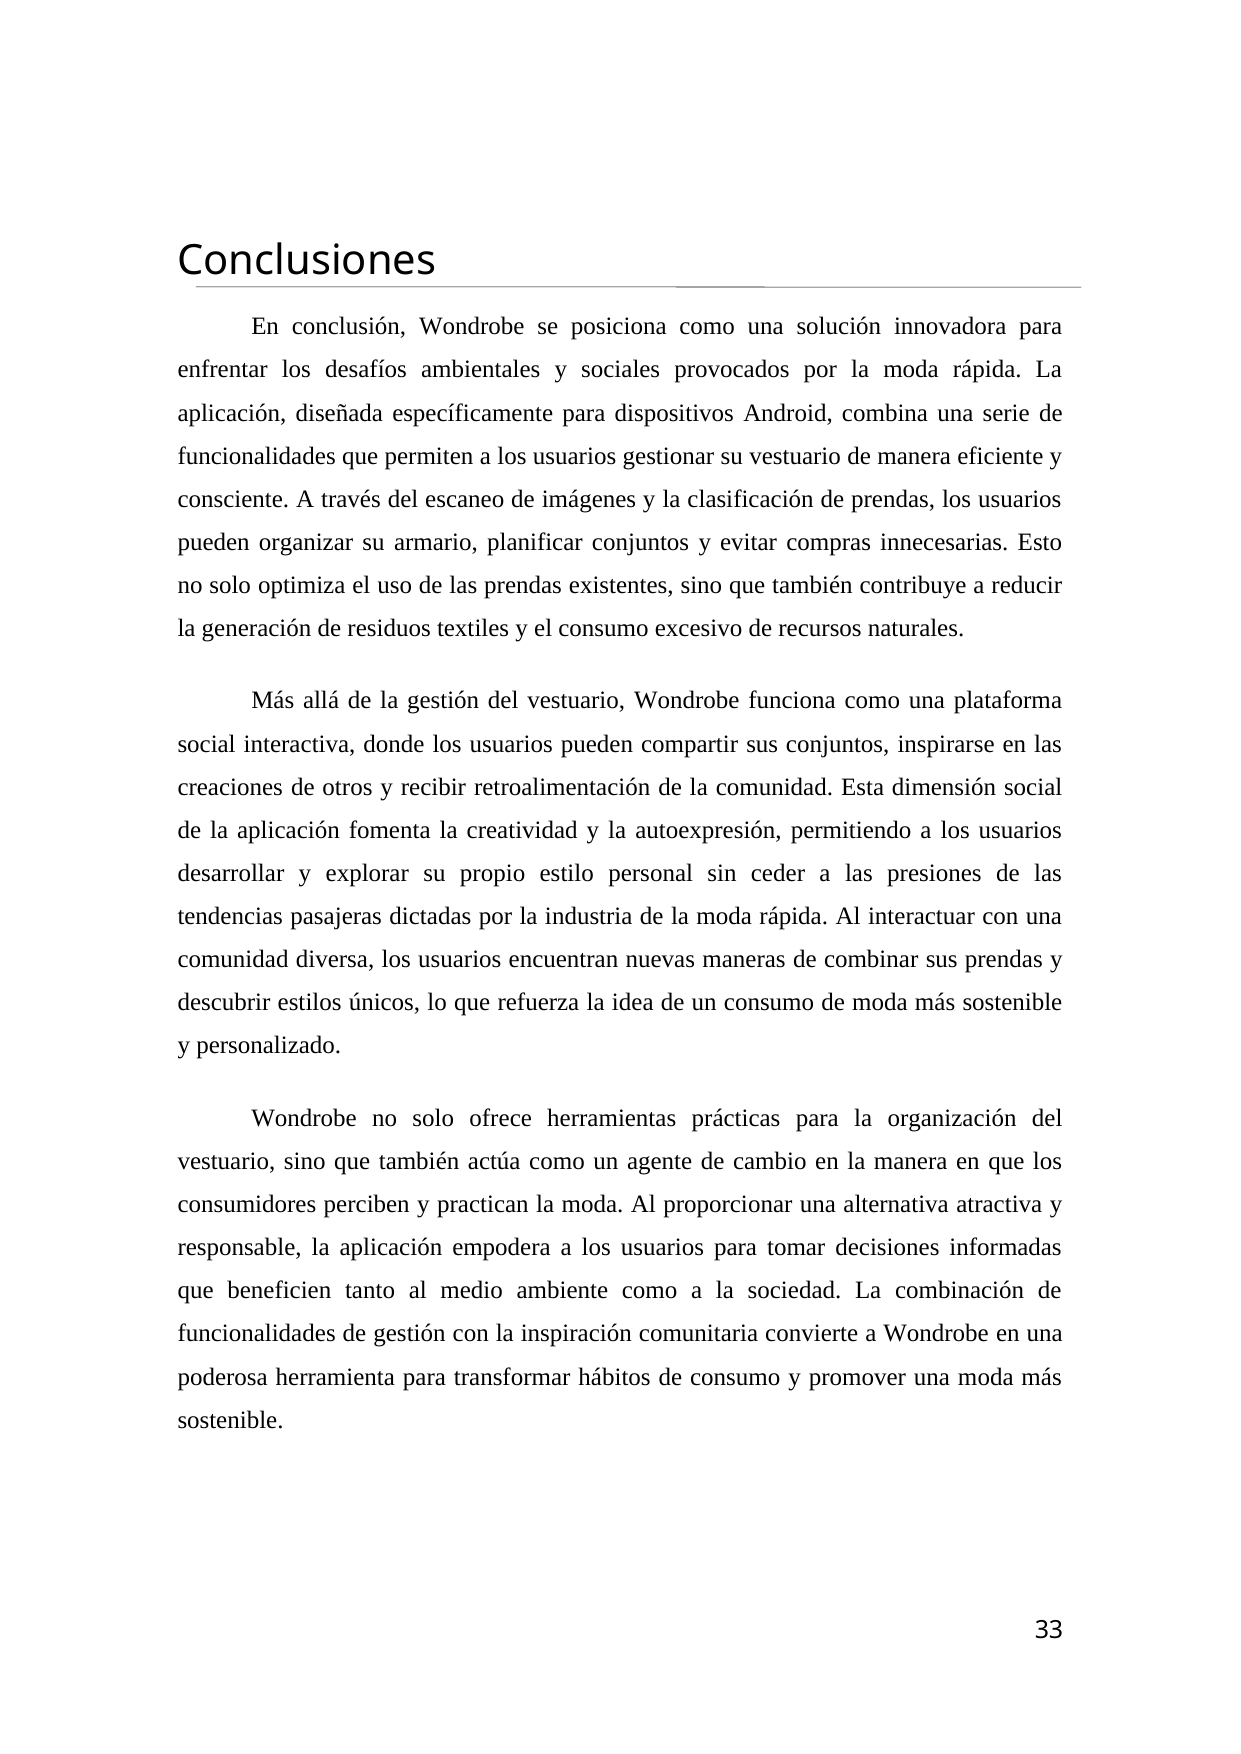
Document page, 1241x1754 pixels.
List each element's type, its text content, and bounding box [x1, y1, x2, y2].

text En conclusión, Wondrobe se posiciona como una solución innovadora para enfrentar los desafíos ambientales y sociales provocados por la moda rápida. La aplicación, diseñada específicamente para dispositivos Android, combina una serie de funcionalidades que permiten a los usuarios gestionar su vestuario de manera eficiente y consciente. A través del escaneo de imágenes y la clasificación de prendas, los usuarios pueden organizar su armario, planificar conjuntos y evitar compras innecesarias. Esto no solo optimiza el uso de las prendas existentes, sino que también contribuye a reducir la generación de residuos textiles y el consumo excesivo de recursos naturales. [177, 311, 1063, 642]
text Wondrobe no solo ofrece herramientas prácticas para la organización del vestuario, sino que también actúa como un agente de cambio en la manera en que los consumidores perciben y practican la moda. Al proporcionar una alternativa atractiva y responsable, la aplicación empodera a los usuarios para tomar decisiones informadas que beneficien tanto al medio ambiente como a la sociedad. La combinación de funcionalidades de gestión con la inspiración comunitaria convierte a Wondrobe en una poderosa herramienta para transformar hábitos de consumo y promover una moda más sostenible. [177, 1103, 1063, 1433]
text Más allá de la gestión del vestuario, Wondrobe funciona como una plataforma social interactiva, donde los usuarios pueden compartir sus conjuntos, inspirarse en las creaciones de otros y recibir retroalimentación de la comunidad. Esta dimensión social de la aplicación fomenta la creatividad y la autoexpresión, permitiendo a los usuarios desarrollar y explorar su propio estilo personal sin ceder a las presiones de las tendencias pasajeras dictadas por la industria de la moda rápida. Al interactuar con una comunidad diversa, los usuarios encuentran nuevas maneras de combinar sus prendas y descubrir estilos únicos, lo que refuerza la idea de un consumo de moda más sostenible y personalizado. [177, 686, 1063, 1059]
text Conclusiones [177, 229, 1063, 286]
